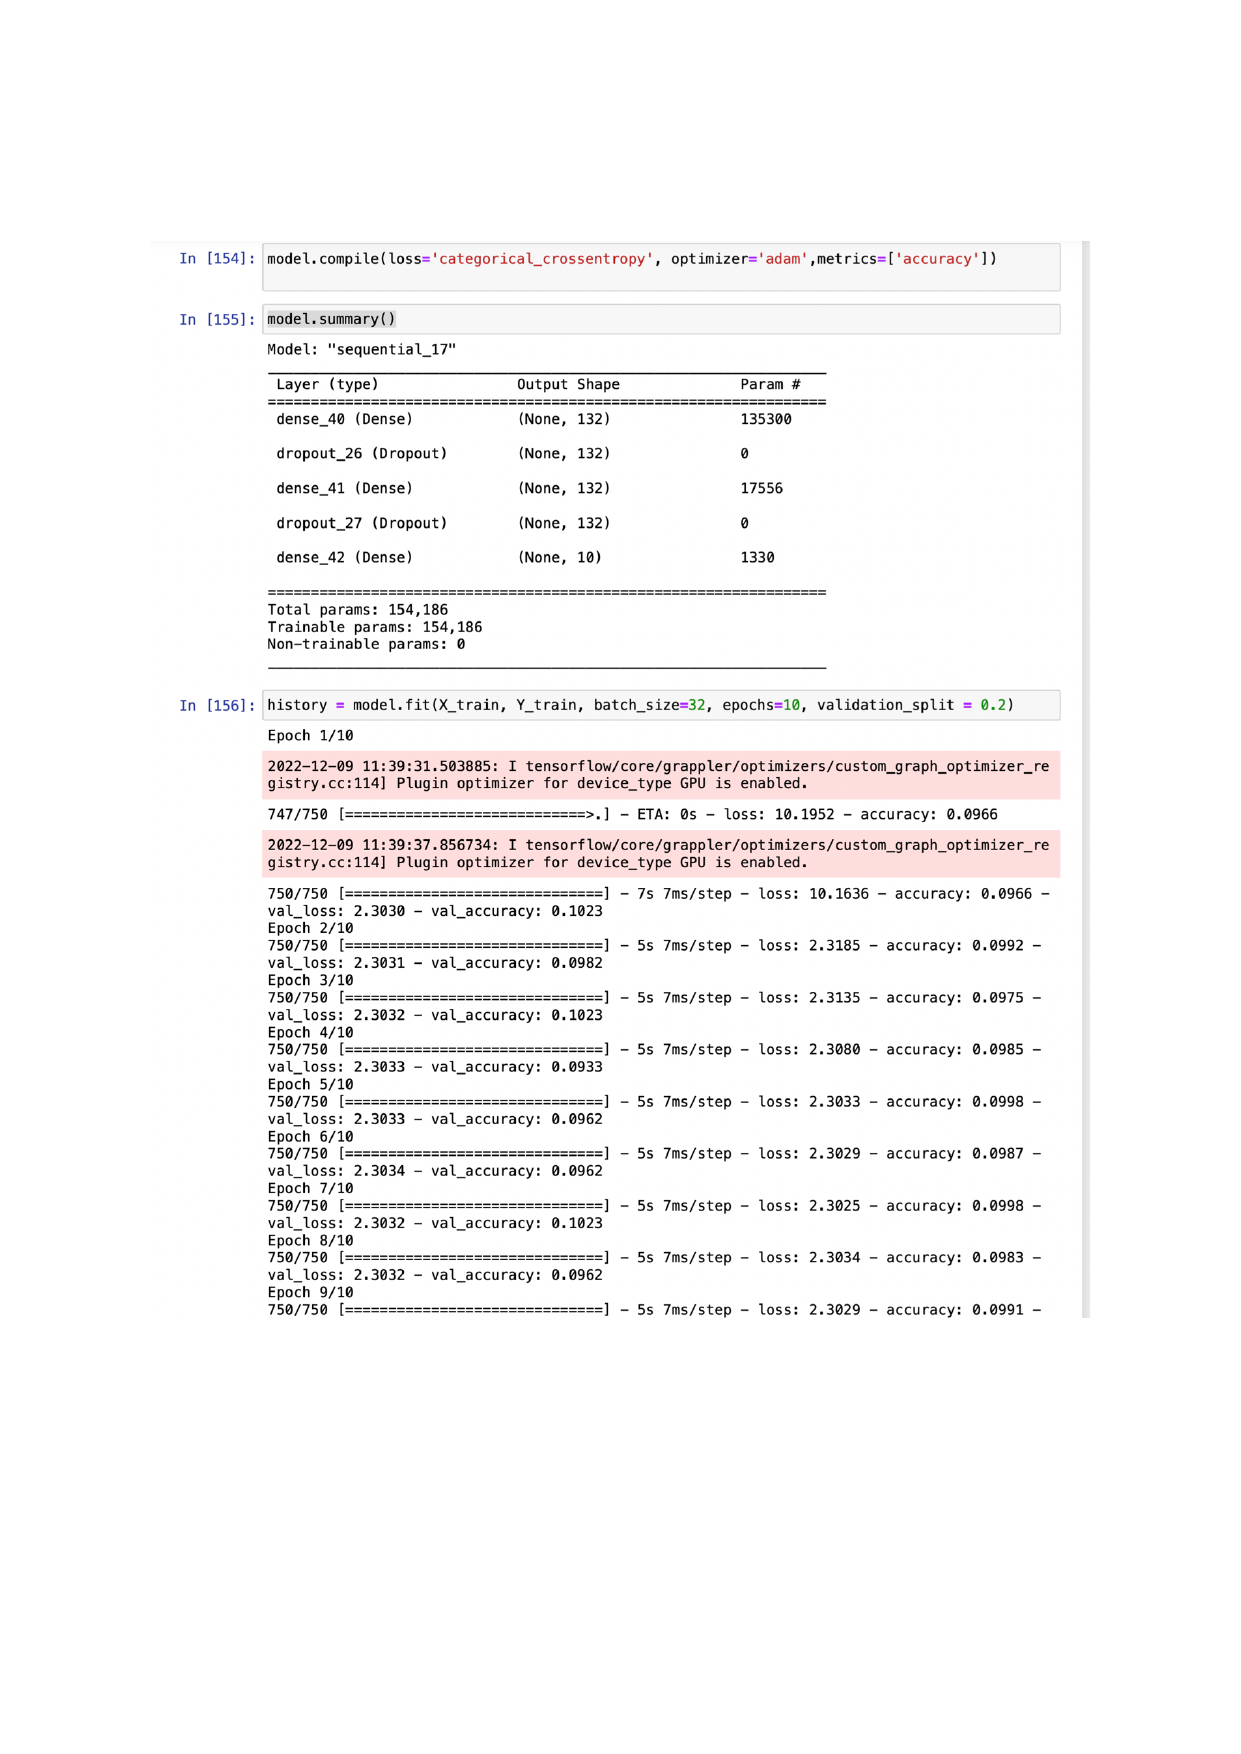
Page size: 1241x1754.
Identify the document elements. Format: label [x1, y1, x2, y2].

picture [150, 241, 1091, 1318]
